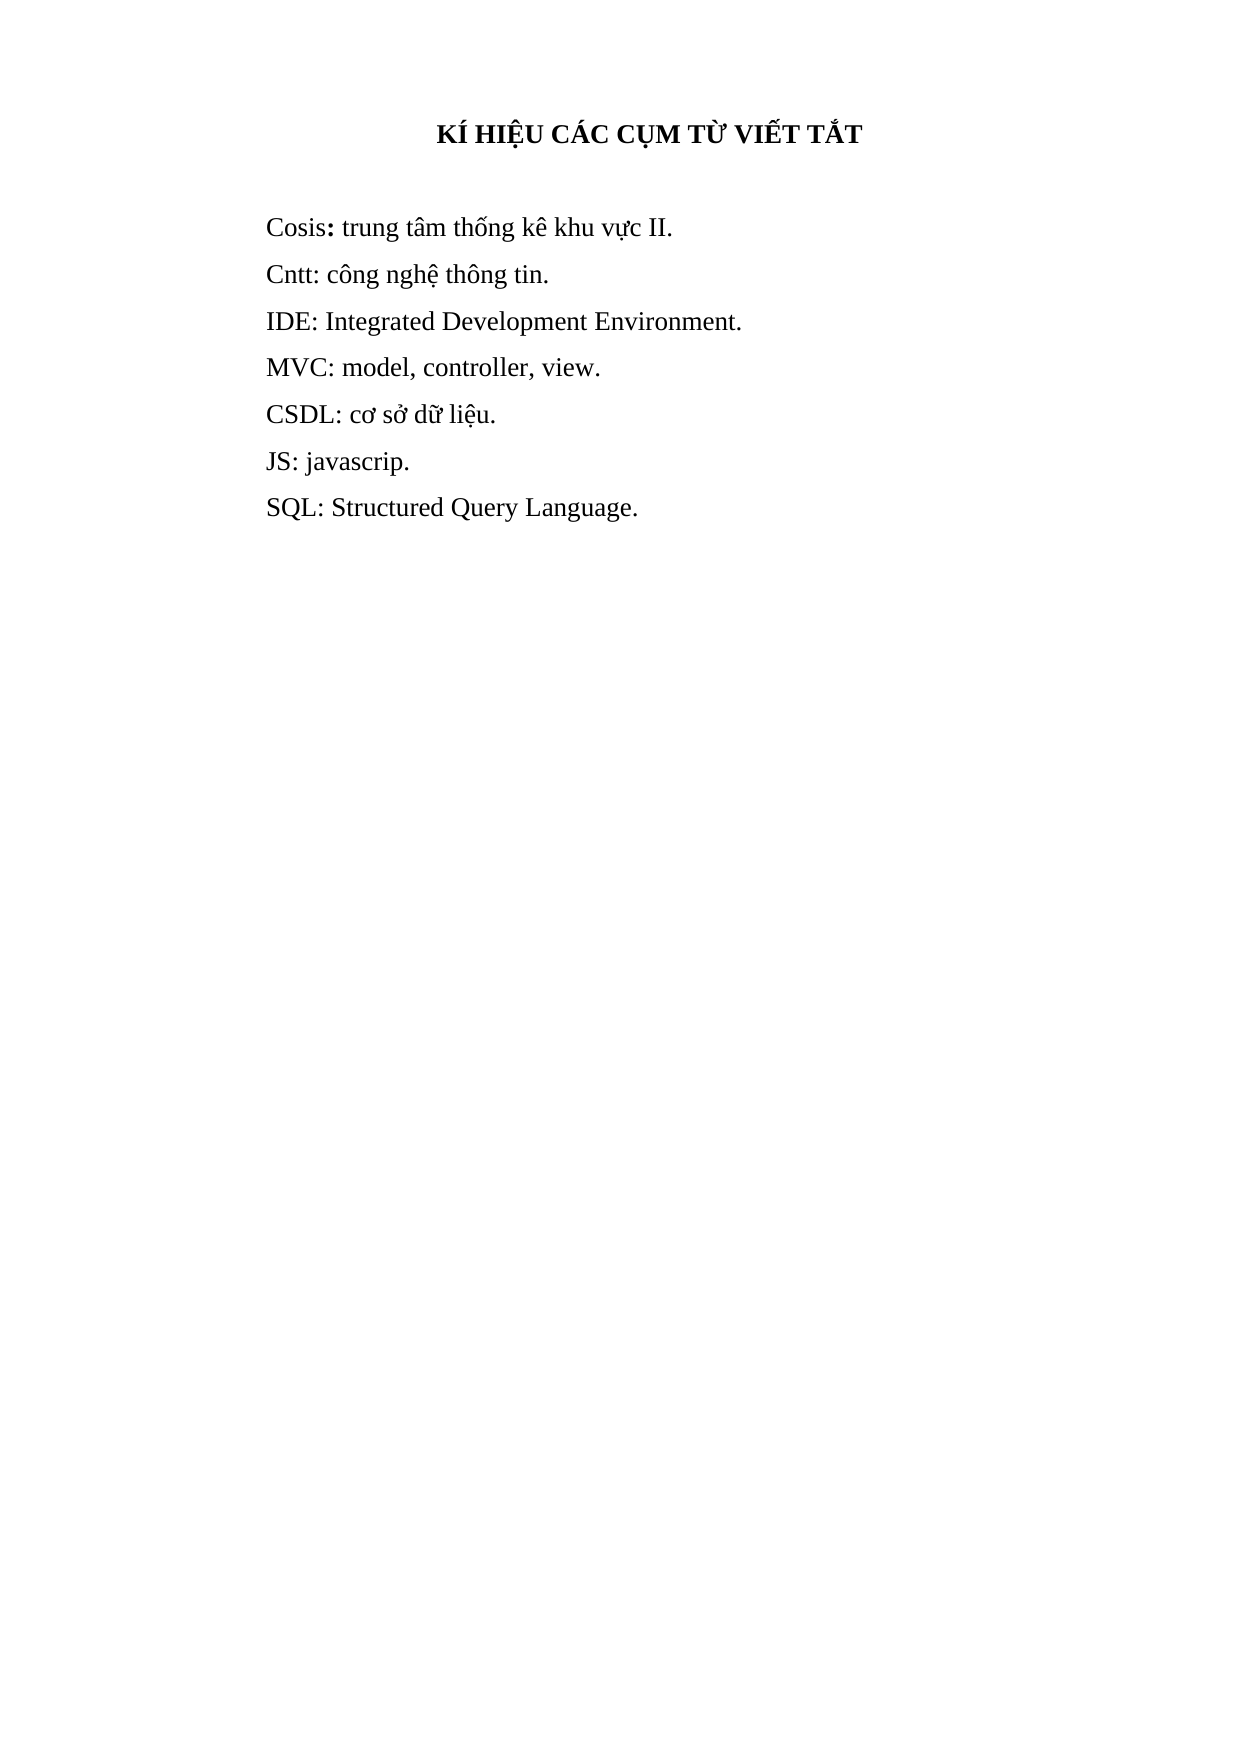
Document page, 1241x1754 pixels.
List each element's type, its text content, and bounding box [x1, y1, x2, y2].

text KÍ HIỆU CÁC CỤM TỪ VIẾT TẮT [177, 118, 1122, 149]
text Cosis: trung tâm thống kê khu vực II. [177, 211, 1122, 243]
text CSDL: cơ sở dữ liệu. [177, 398, 1122, 429]
text IDE: Integrated Development Environment. [177, 305, 1122, 336]
text JS: javascrip. [177, 445, 1122, 476]
text SQL: Structured Query Language. [177, 491, 1122, 523]
text Cntt: công nghệ thông tin. [177, 258, 1122, 289]
text MVC: model, controller, view. [177, 351, 1122, 383]
